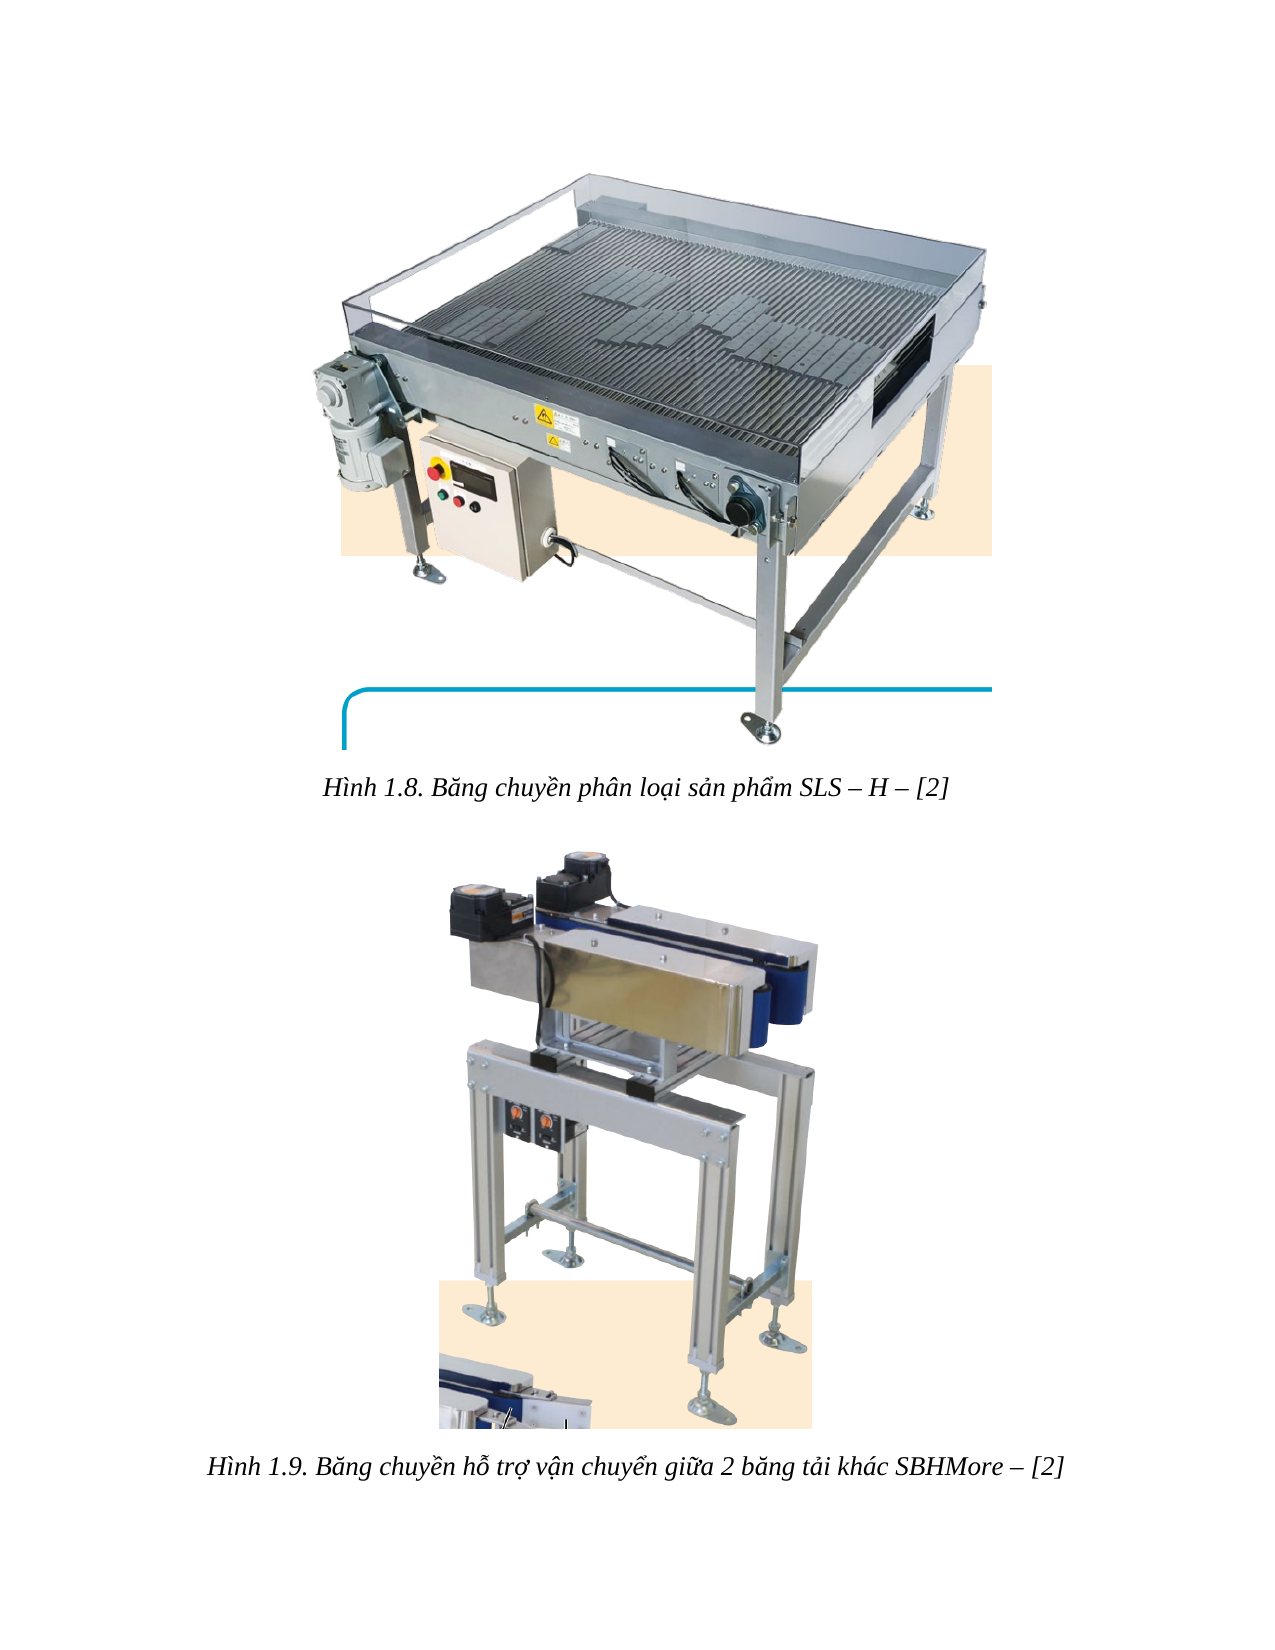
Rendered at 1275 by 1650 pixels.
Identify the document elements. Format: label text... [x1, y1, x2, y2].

picture [439, 823, 836, 1429]
text Hình 1.9. Băng chuyền hỗ trợ vận chuyển giữa 2 băng tải khác SBHMore – [2] [150, 1450, 1125, 1481]
picture [283, 150, 992, 750]
text Hình 1.8. Băng chuyền phân loại sản phẩm SLS – H – [2] [150, 771, 1125, 802]
